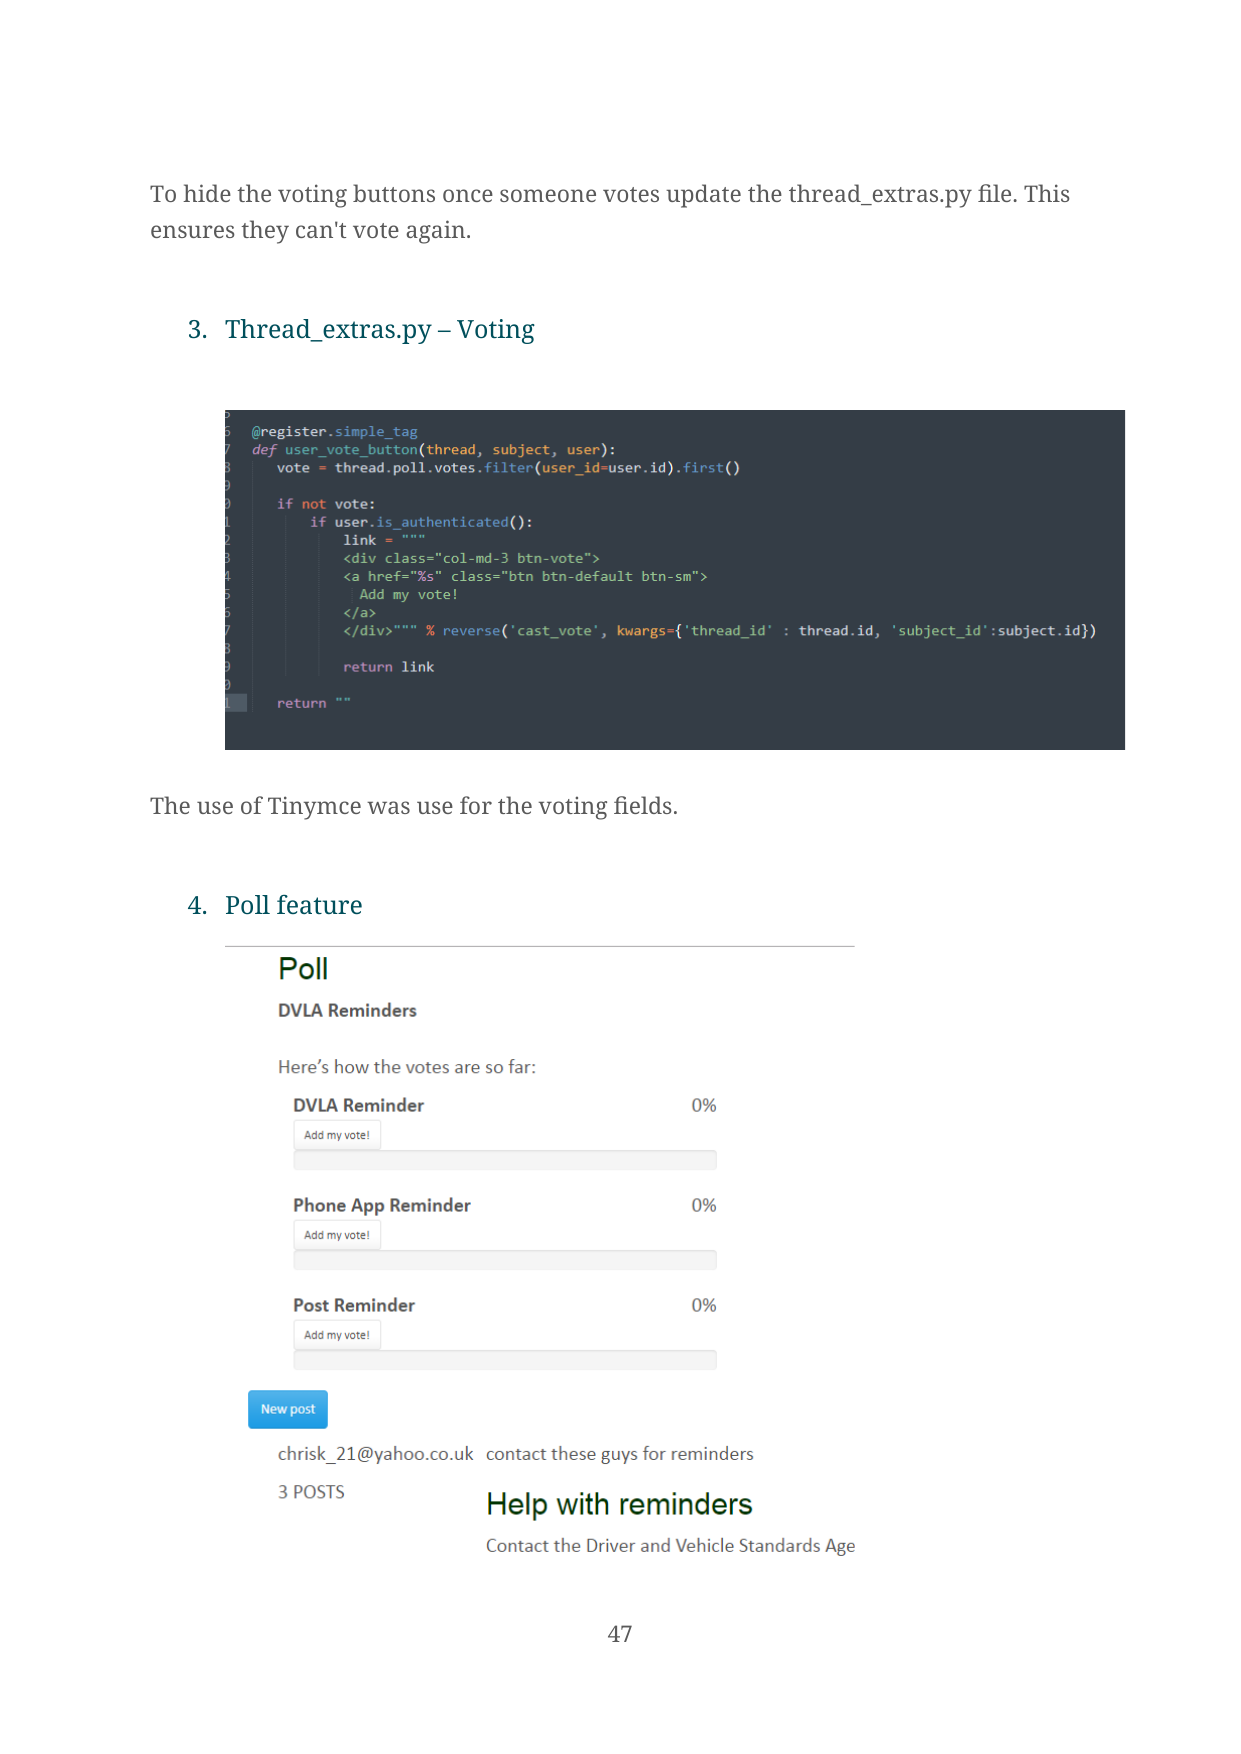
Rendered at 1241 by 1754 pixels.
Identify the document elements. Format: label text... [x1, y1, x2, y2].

text To hide the voting buttons once someone votes update the thread_extras.py file. This ensures they can't vote again. [150, 178, 1090, 245]
list Thread_extras.py – Voting [187, 311, 1090, 345]
text The use of Tinymce was use for the voting fields. [150, 790, 1090, 821]
picture [225, 945, 855, 1563]
list Poll feature [187, 887, 1090, 921]
picture [225, 410, 1125, 750]
